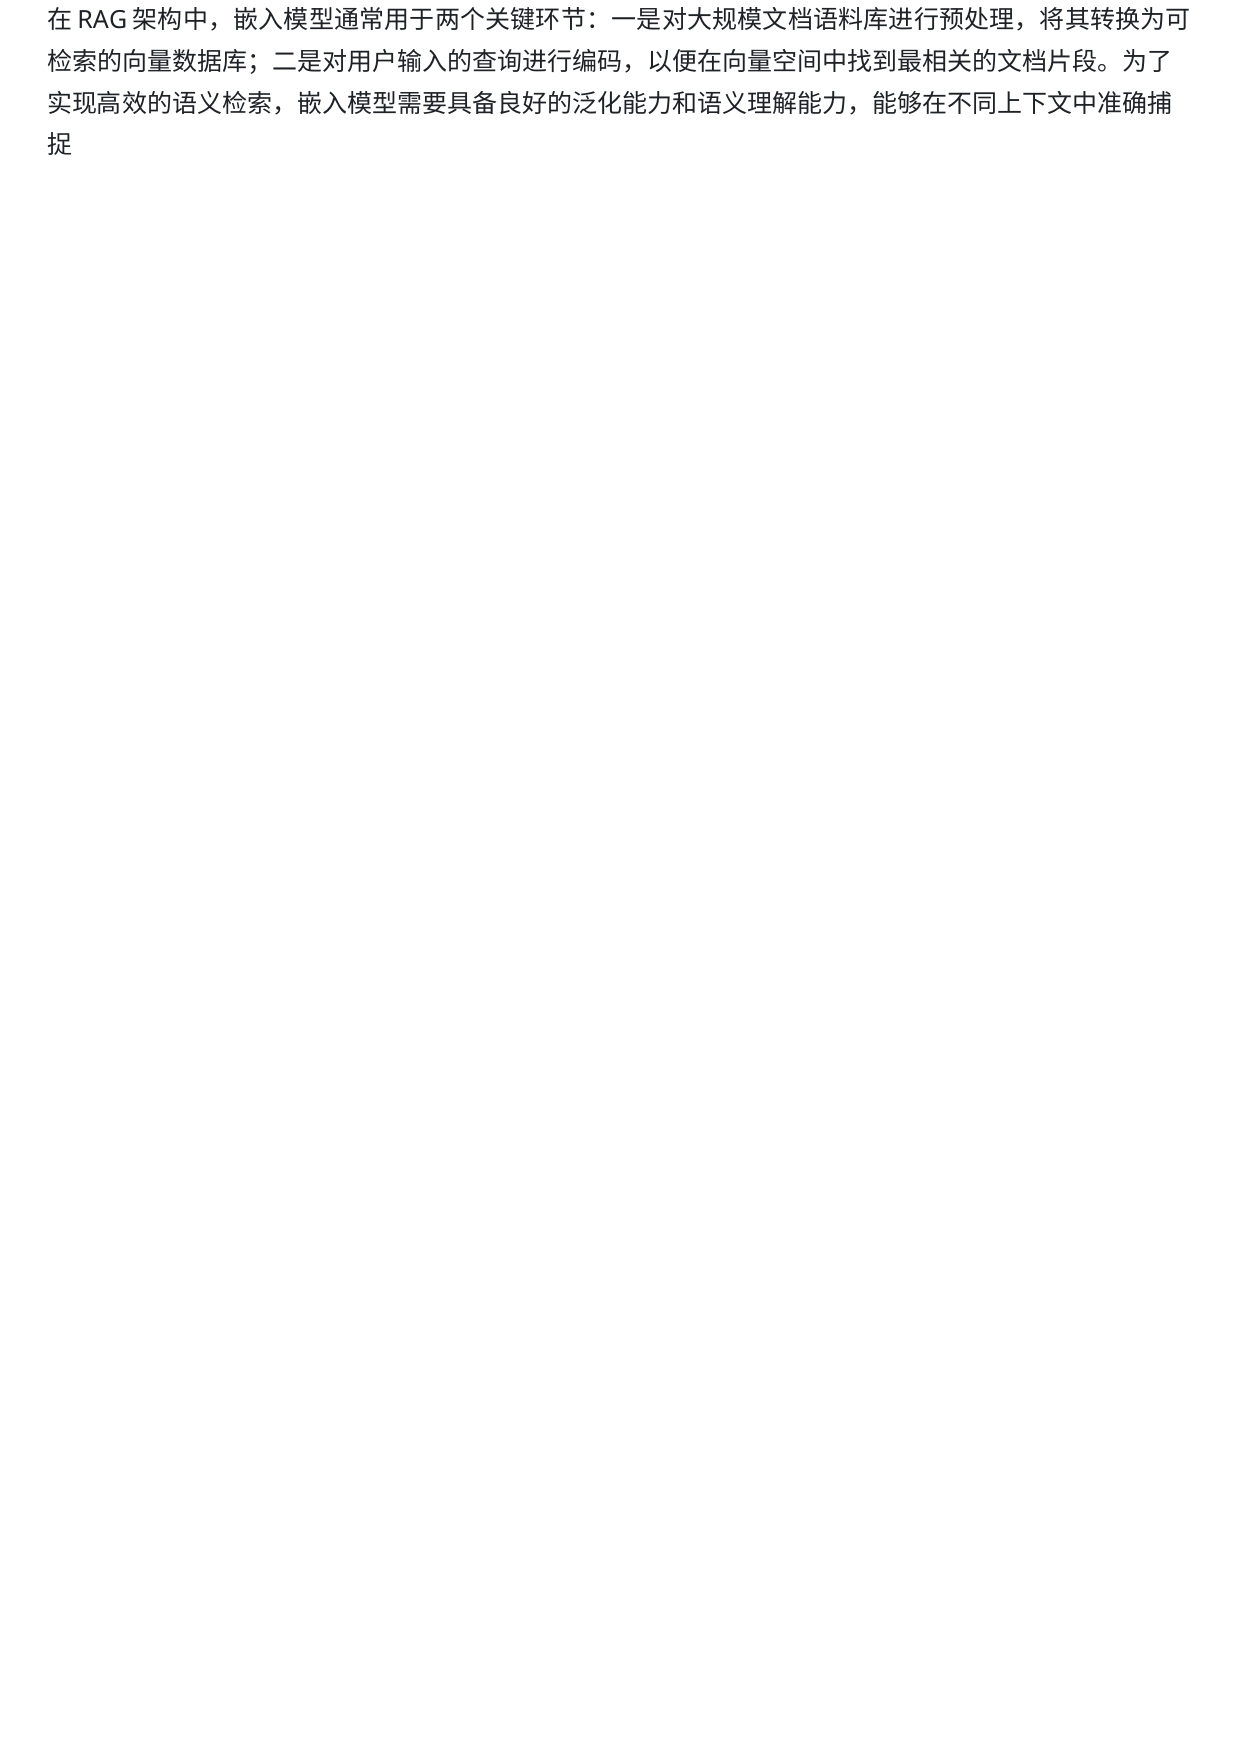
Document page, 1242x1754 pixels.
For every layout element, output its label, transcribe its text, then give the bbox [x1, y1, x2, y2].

text 在RAG架构中，嵌入模型通常用于两个关键环节：一是对大规模文档语料库进行预处理，将其转换为可检索的向量数据库；二是对用户输入的查询进行编码，以便在向量空间中找到最相关的文档片段。为了实现高效的语义检索，嵌入模型需要具备良好的泛化能力和语义理解能力，能够在不同上下文中准确捕捉 [47, 0, 1194, 161]
